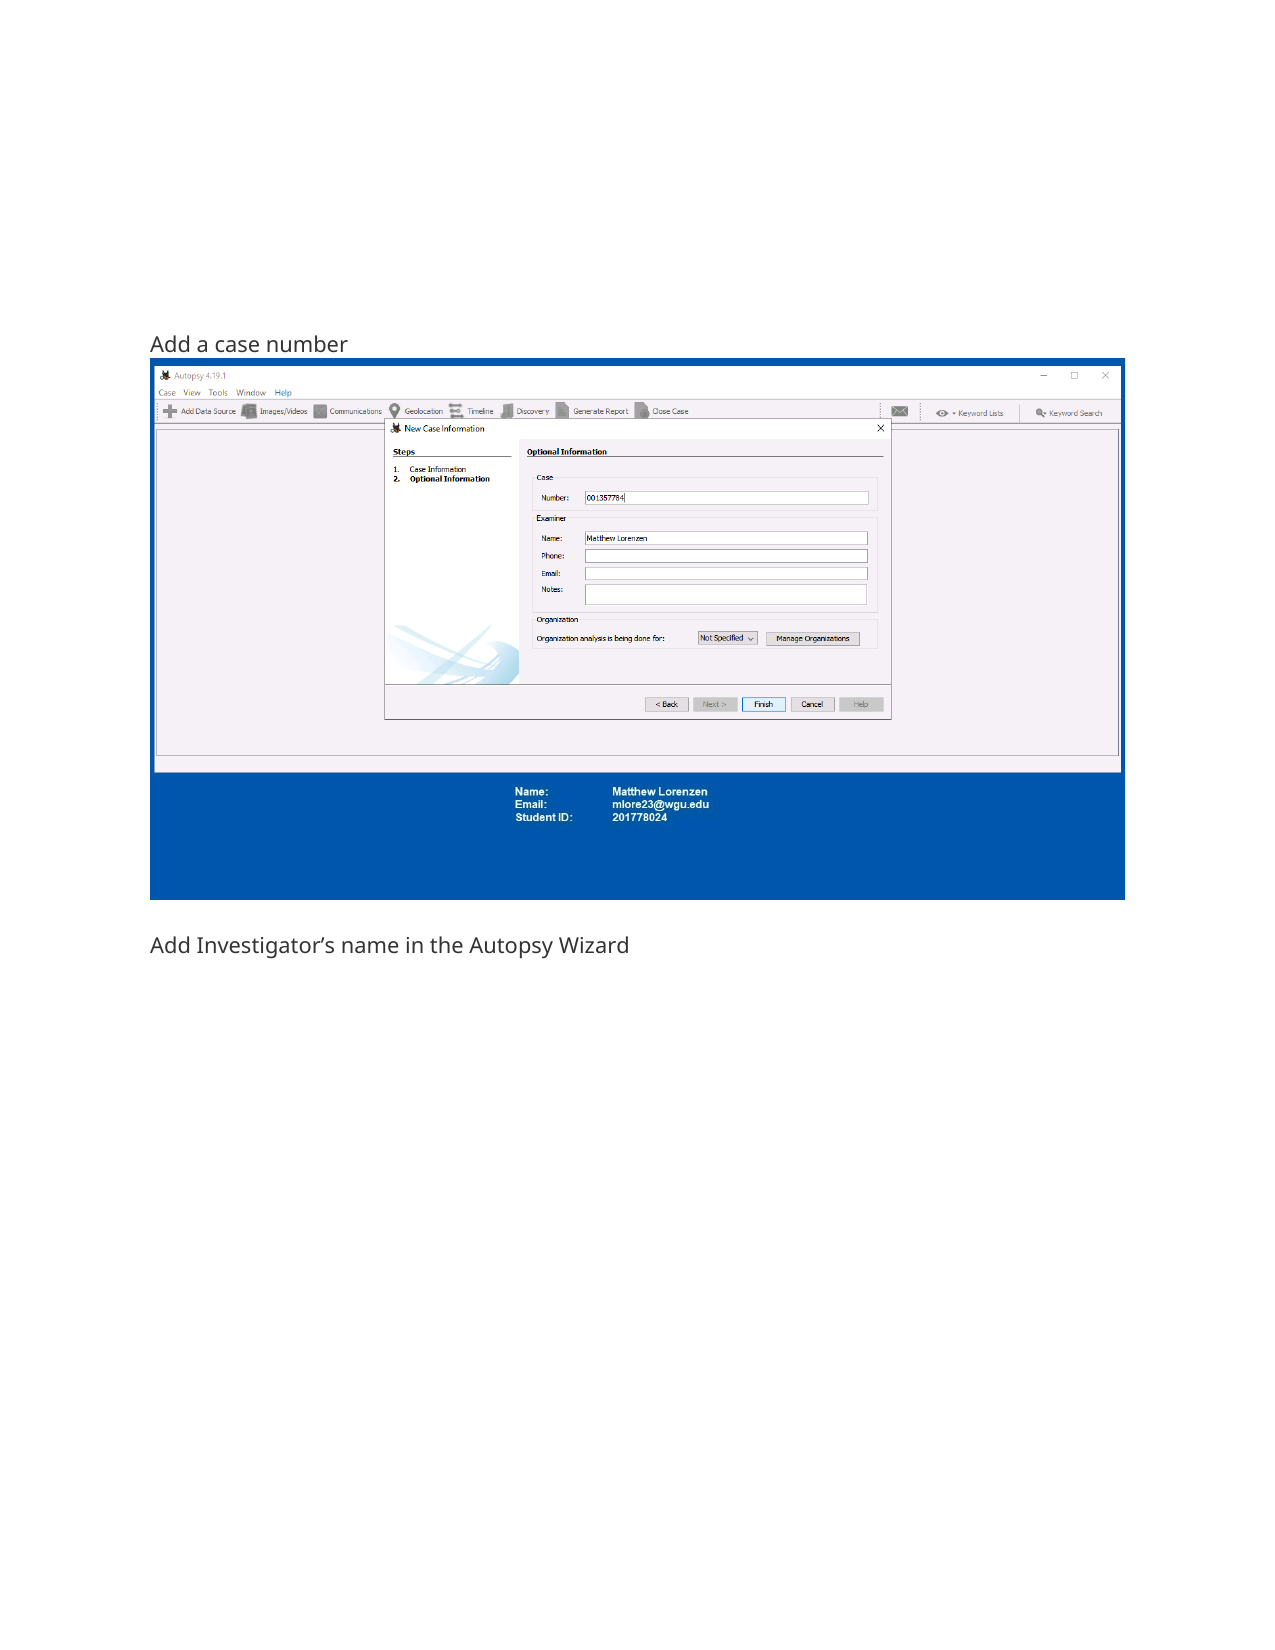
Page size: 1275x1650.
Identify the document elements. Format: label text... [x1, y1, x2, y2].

text Add a case number [150, 329, 1125, 358]
text Add Investigator’s name in the Autopsy Wizard [150, 929, 1125, 959]
picture [150, 358, 1125, 900]
